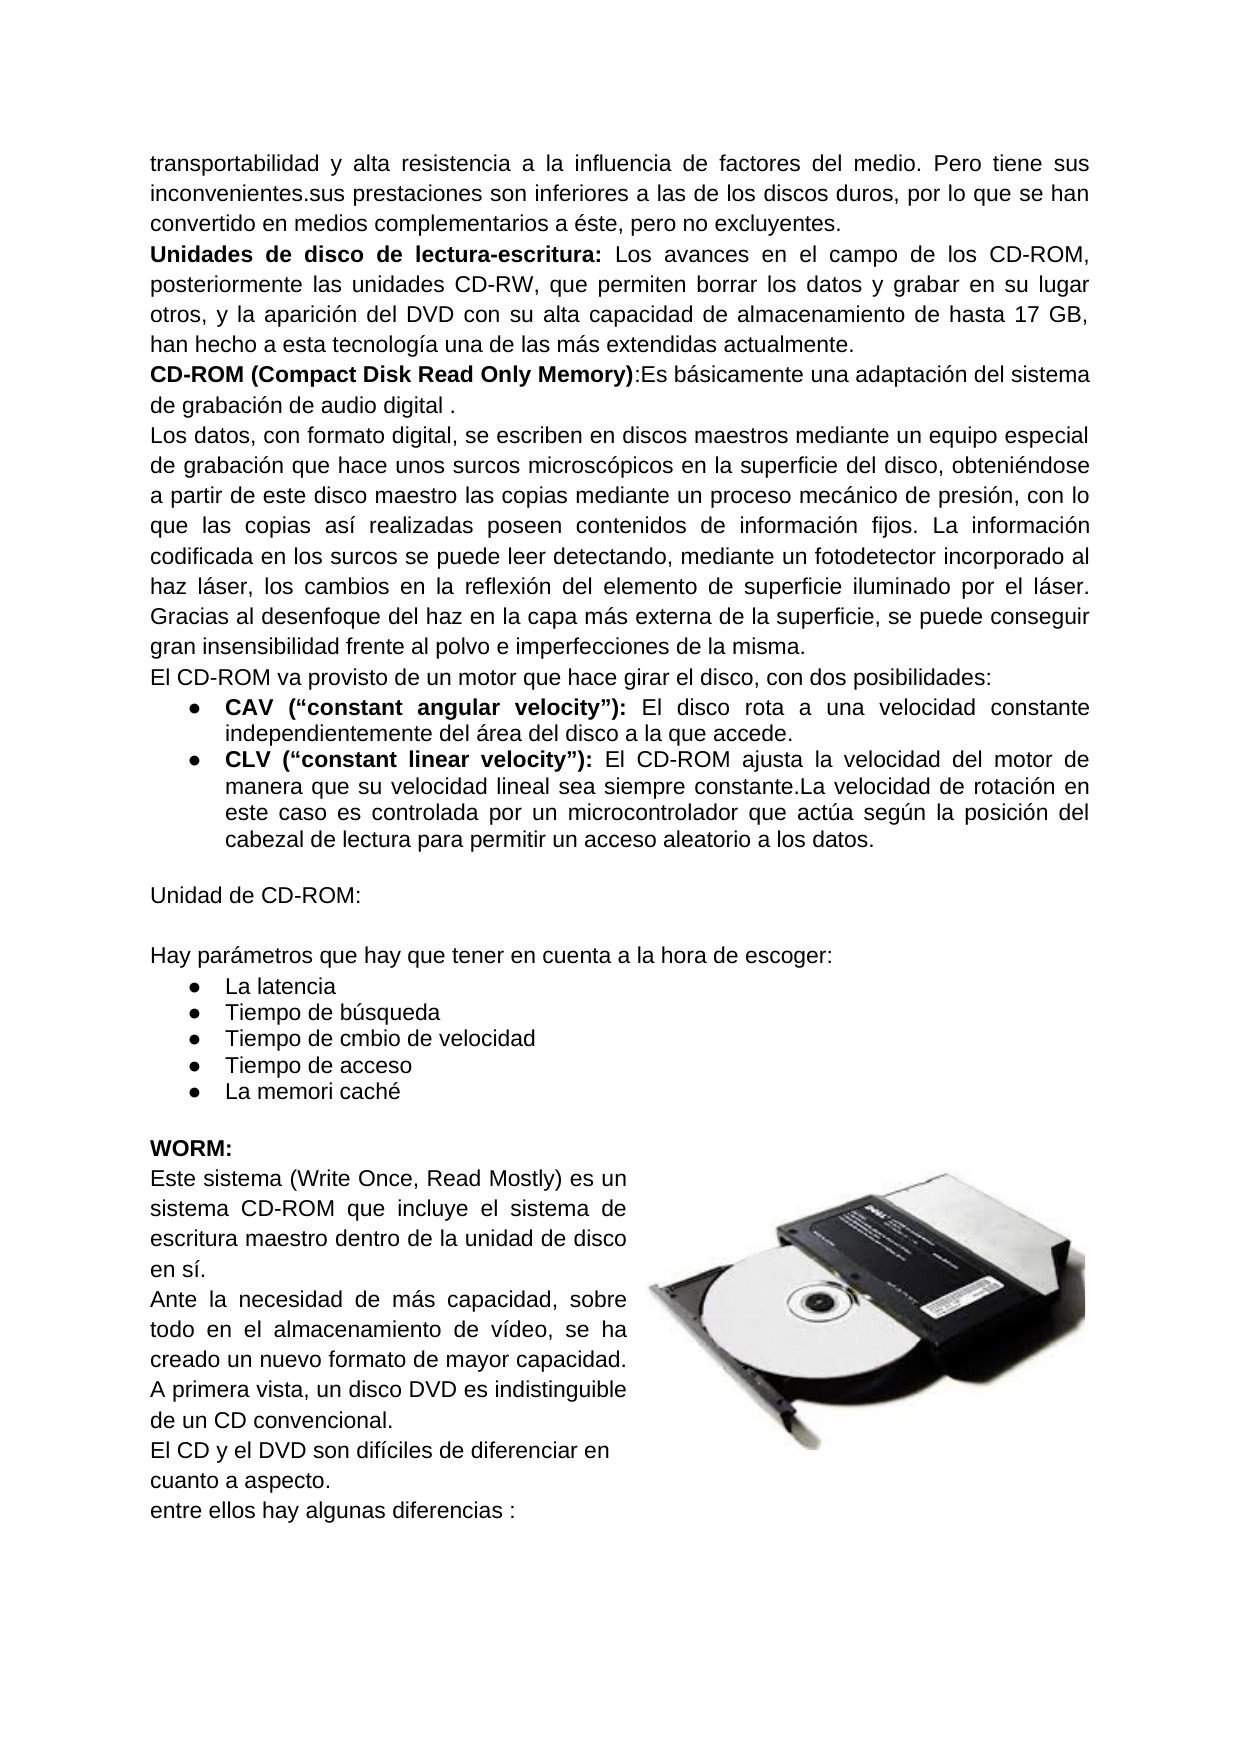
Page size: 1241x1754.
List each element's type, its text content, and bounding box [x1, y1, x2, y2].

list Tiempo de acceso [187, 1052, 1090, 1078]
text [150, 150, 1090, 237]
text Unidad de CD-ROM: [150, 882, 1090, 908]
text Ante la necesidad de más capacidad, sobre todo en el almacenamiento de vídeo, se ha creado un nuevo formato de mayor capacidad. A primera vista, un disco DVD es indistinguible de un CD convencional. [150, 1286, 646, 1433]
text El CD-ROM va provisto de un motor que hace girar el disco, con dos posibilidades: [150, 663, 1090, 690]
list CAV (“constant angular velocity”): El disco rota a una velocidad constante independientemente del área del disco a la que accede. [187, 694, 1090, 746]
text El CD y el DVD son difíciles de diferenciar en cuanto a aspecto. [150, 1437, 1090, 1493]
list CLV (“constant linear velocity”): El CD-ROM ajusta la velocidad del motor de manera que su velocidad lineal sea siempre constante.La velocidad de rotación en este caso es controlada por un microcontrolador que actúa según la posición del cabezal de lectura para permitir un acceso aleatorio a los datos. [187, 746, 1090, 852]
text Los datos, con formato digital, se escriben en discos maestros mediante un equipo especial de grabación que hace unos surcos microscópicos en la superficie del disco, obteniéndose a partir de este disco maestro las copias mediante un proceso mecánico de presión, con lo que las copias así realizadas poseen contenidos de información fijos. La información codificada en los surcos se puede leer detectando, mediante un fotodetector incorporado al haz láser, los cambios en la reflexión del elemento de superficie iluminado por el láser. Gracias al desenfoque del haz en la capa más externa de la superficie, se puede conseguir gran insensibilidad frente al polvo e imperfecciones de la misma. [150, 422, 1090, 660]
list La latencia [187, 973, 1090, 999]
text CD-ROM (Compact Disk Read Only Memory):Es básicamente una adaptación del sistema de grabación de audio digital . [150, 361, 1090, 418]
list La memori caché [187, 1078, 1090, 1104]
list Tiempo de cmbio de velocidad [187, 1025, 1090, 1052]
text entre ellos hay algunas diferencias : [150, 1497, 1090, 1523]
list Tiempo de búsqueda [187, 999, 1090, 1025]
text Este sistema (Write Once, Read Mostly) es un sistema CD-ROM que incluye el sistema de escritura maestro dentro de la unidad de disco en sí. [150, 1165, 1090, 1282]
text Unidades de disco de lectura-escritura: Los avances en el campo de los CD-ROM, posteriormente las unidades CD-RW, que permiten borrar los datos y grabar en su lugar otros, y la aparición del DVD con su alta capacidad de almacenamiento de hasta 17 GB, han hecho a esta tecnología una de las más extendidas actualmente. [150, 241, 1090, 358]
picture [646, 1170, 1085, 1450]
text WORM: [150, 1135, 1090, 1161]
text Hay parámetros que hay que tener en cuenta a la hora de escoger: [150, 942, 1090, 969]
